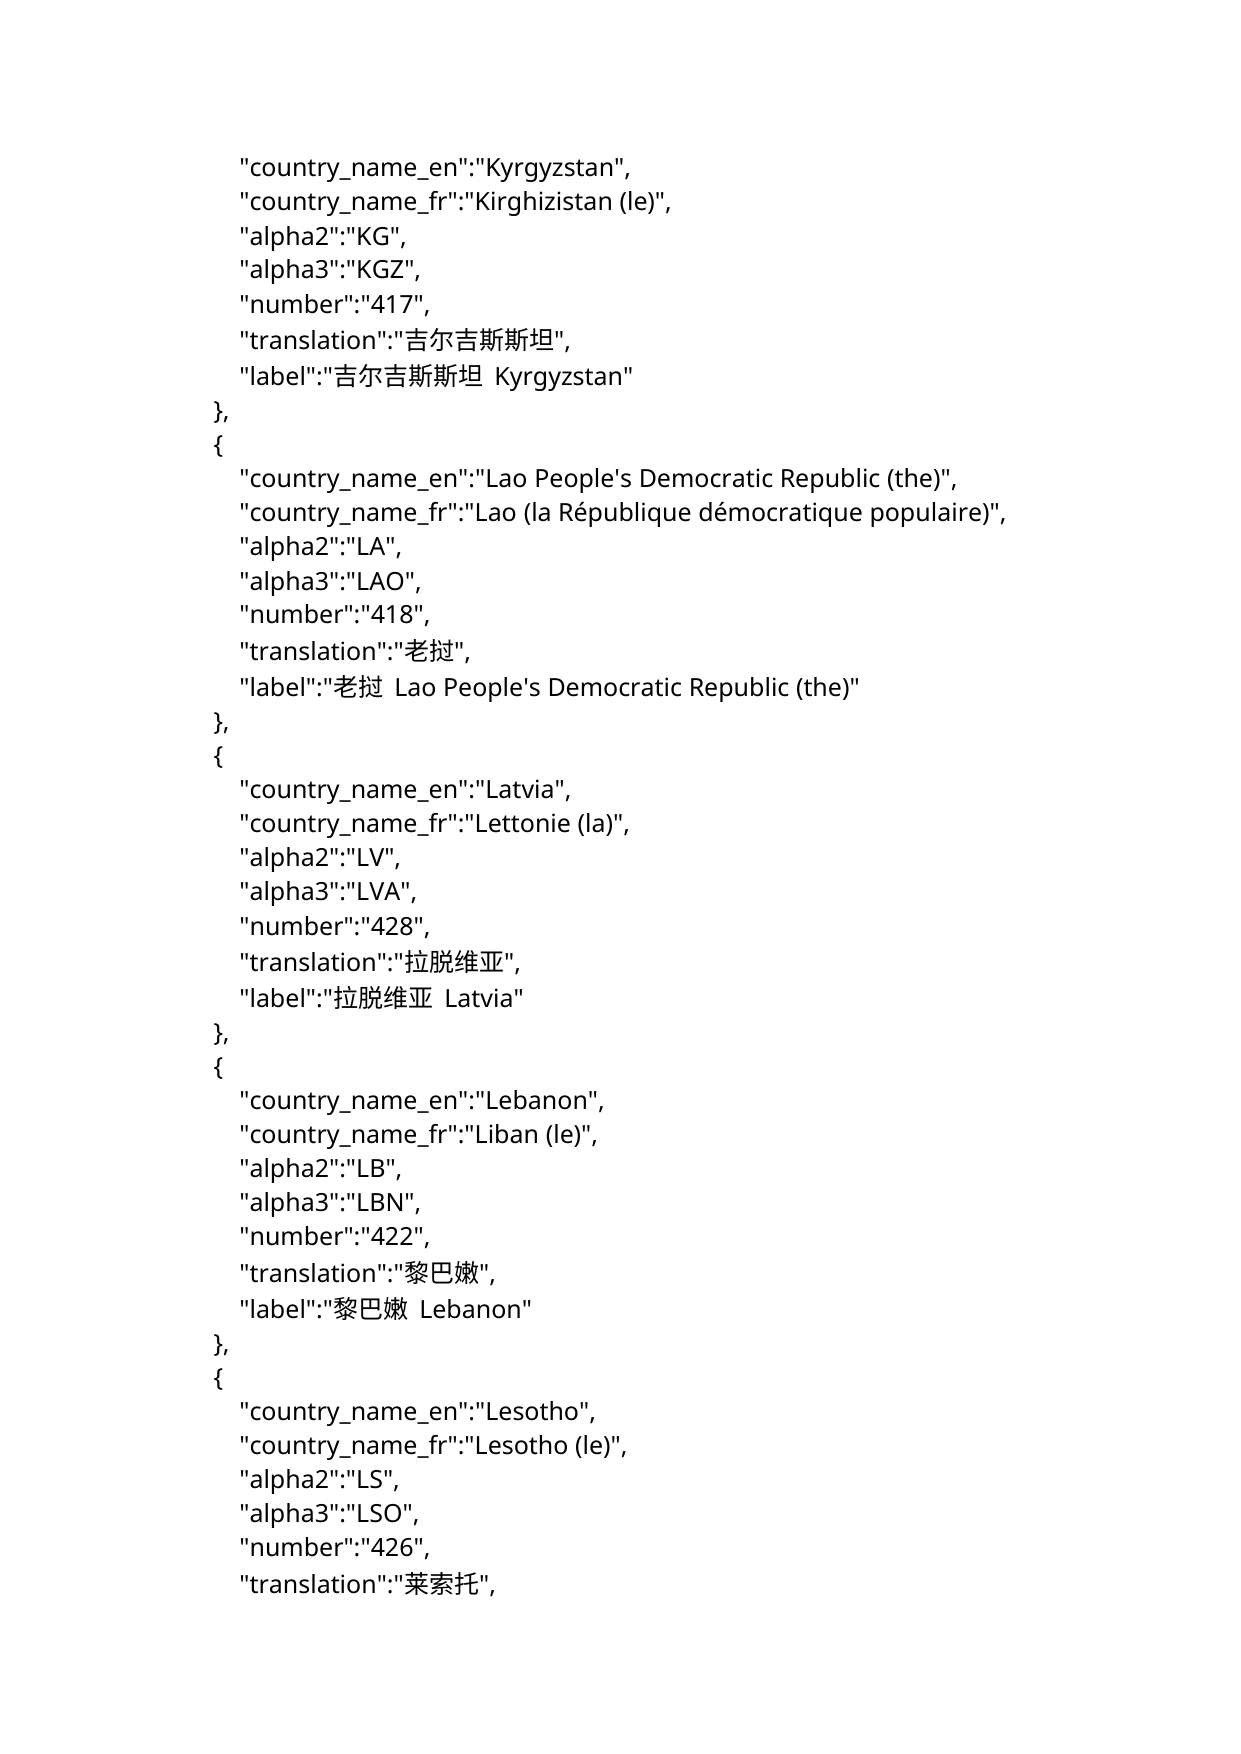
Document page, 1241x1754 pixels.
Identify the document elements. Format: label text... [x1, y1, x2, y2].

text "label":"黎巴嫩 Lebanon" [187, 1289, 1053, 1326]
text "alpha3":"LBN", [187, 1185, 1053, 1219]
text "country_name_en":"Lesotho", [187, 1394, 1053, 1428]
text "alpha3":"KGZ", [187, 252, 1053, 286]
text }, [187, 1015, 1053, 1049]
text "translation":"老挝", [187, 631, 1053, 667]
text "country_name_en":"Lao People's Democratic Republic (the)", [187, 461, 1053, 495]
text "number":"417", [187, 286, 1053, 320]
text }, [187, 1326, 1053, 1360]
text { [187, 427, 1053, 461]
text "country_name_fr":"Kirghizistan (le)", [187, 184, 1053, 218]
text "alpha2":"KG", [187, 218, 1053, 252]
text "alpha2":"LS", [187, 1462, 1053, 1496]
text { [187, 1360, 1053, 1394]
text "country_name_en":"Lebanon", [187, 1083, 1053, 1117]
text "label":"吉尔吉斯斯坦 Kyrgyzstan" [187, 357, 1053, 393]
text }, [187, 704, 1053, 738]
text "number":"426", [187, 1530, 1053, 1564]
text "translation":"黎巴嫩", [187, 1253, 1053, 1289]
text "alpha2":"LA", [187, 529, 1053, 563]
text }, [187, 393, 1053, 427]
text "number":"422", [187, 1219, 1053, 1253]
text "label":"拉脱维亚 Latvia" [187, 978, 1053, 1015]
text "number":"418", [187, 597, 1053, 631]
text "alpha3":"LSO", [187, 1496, 1053, 1530]
text "number":"428", [187, 908, 1053, 942]
text "alpha3":"LAO", [187, 563, 1053, 597]
text "translation":"拉脱维亚", [187, 942, 1053, 978]
text "country_name_fr":"Lao (la République démocratique populaire)", [187, 495, 1053, 529]
text "translation":"吉尔吉斯斯坦", [187, 320, 1053, 357]
text "country_name_en":"Latvia", [187, 772, 1053, 806]
text "translation":"莱索托", [187, 1564, 1053, 1600]
text "country_name_fr":"Liban (le)", [187, 1117, 1053, 1151]
text "label":"老挝 Lao People's Democratic Republic (the)" [187, 667, 1053, 704]
text "alpha3":"LVA", [187, 874, 1053, 908]
text "country_name_en":"Kyrgyzstan", [187, 150, 1053, 184]
text "country_name_fr":"Lettonie (la)", [187, 806, 1053, 840]
text "country_name_fr":"Lesotho (le)", [187, 1428, 1053, 1462]
text { [187, 738, 1053, 772]
text "alpha2":"LV", [187, 840, 1053, 874]
text { [187, 1049, 1053, 1083]
text "alpha2":"LB", [187, 1151, 1053, 1185]
